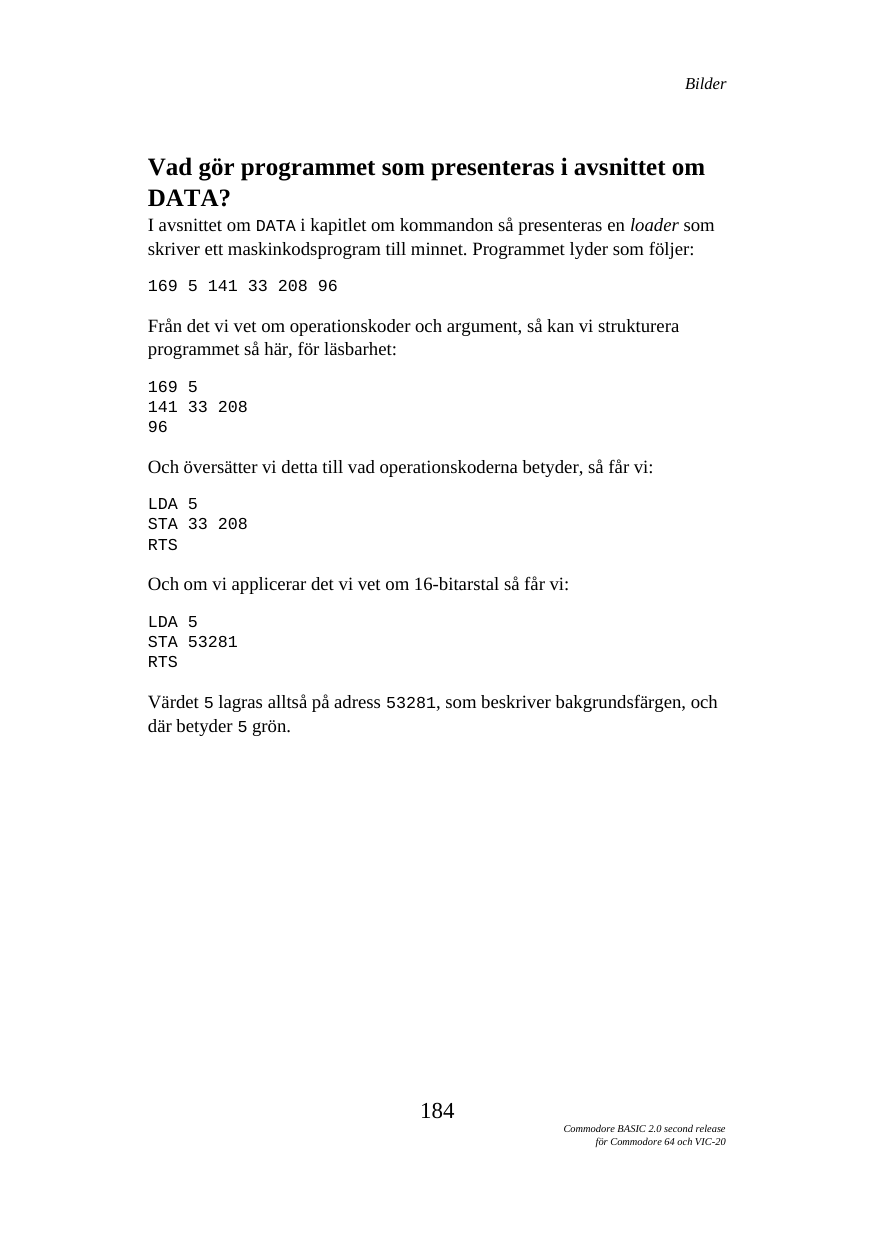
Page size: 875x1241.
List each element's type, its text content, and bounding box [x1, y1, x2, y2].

text Och översätter vi detta till vad operationskoderna betyder, så får vi: [148, 456, 726, 477]
text Från det vi vet om operationskoder och argument, så kan vi strukturera programmet så här, för läsbarhet: [148, 315, 726, 360]
text 169 5 141 33 208 96 [148, 378, 726, 438]
subtitle Vad gör programmet som presenteras i avsnittet om DATA? [148, 152, 726, 212]
text 169 5 141 33 208 96 [148, 278, 726, 297]
text LDA 5 STA 53281 RTS [148, 613, 726, 673]
text LDA 5 STA 33 208 RTS [148, 496, 726, 555]
text I avsnittet om DATA i kapitlet om kommandon så presenteras en loader som skriver ett maskinkodsprogram till minnet. Programmet lyder som följer: [148, 214, 726, 260]
text Värdet 5 lagras alltså på adress 53281, som beskriver bakgrundsfärgen, och där betyder 5 grön. [148, 691, 726, 737]
text Och om vi applicerar det vi vet om 16-bitarstal så får vi: [148, 573, 726, 595]
